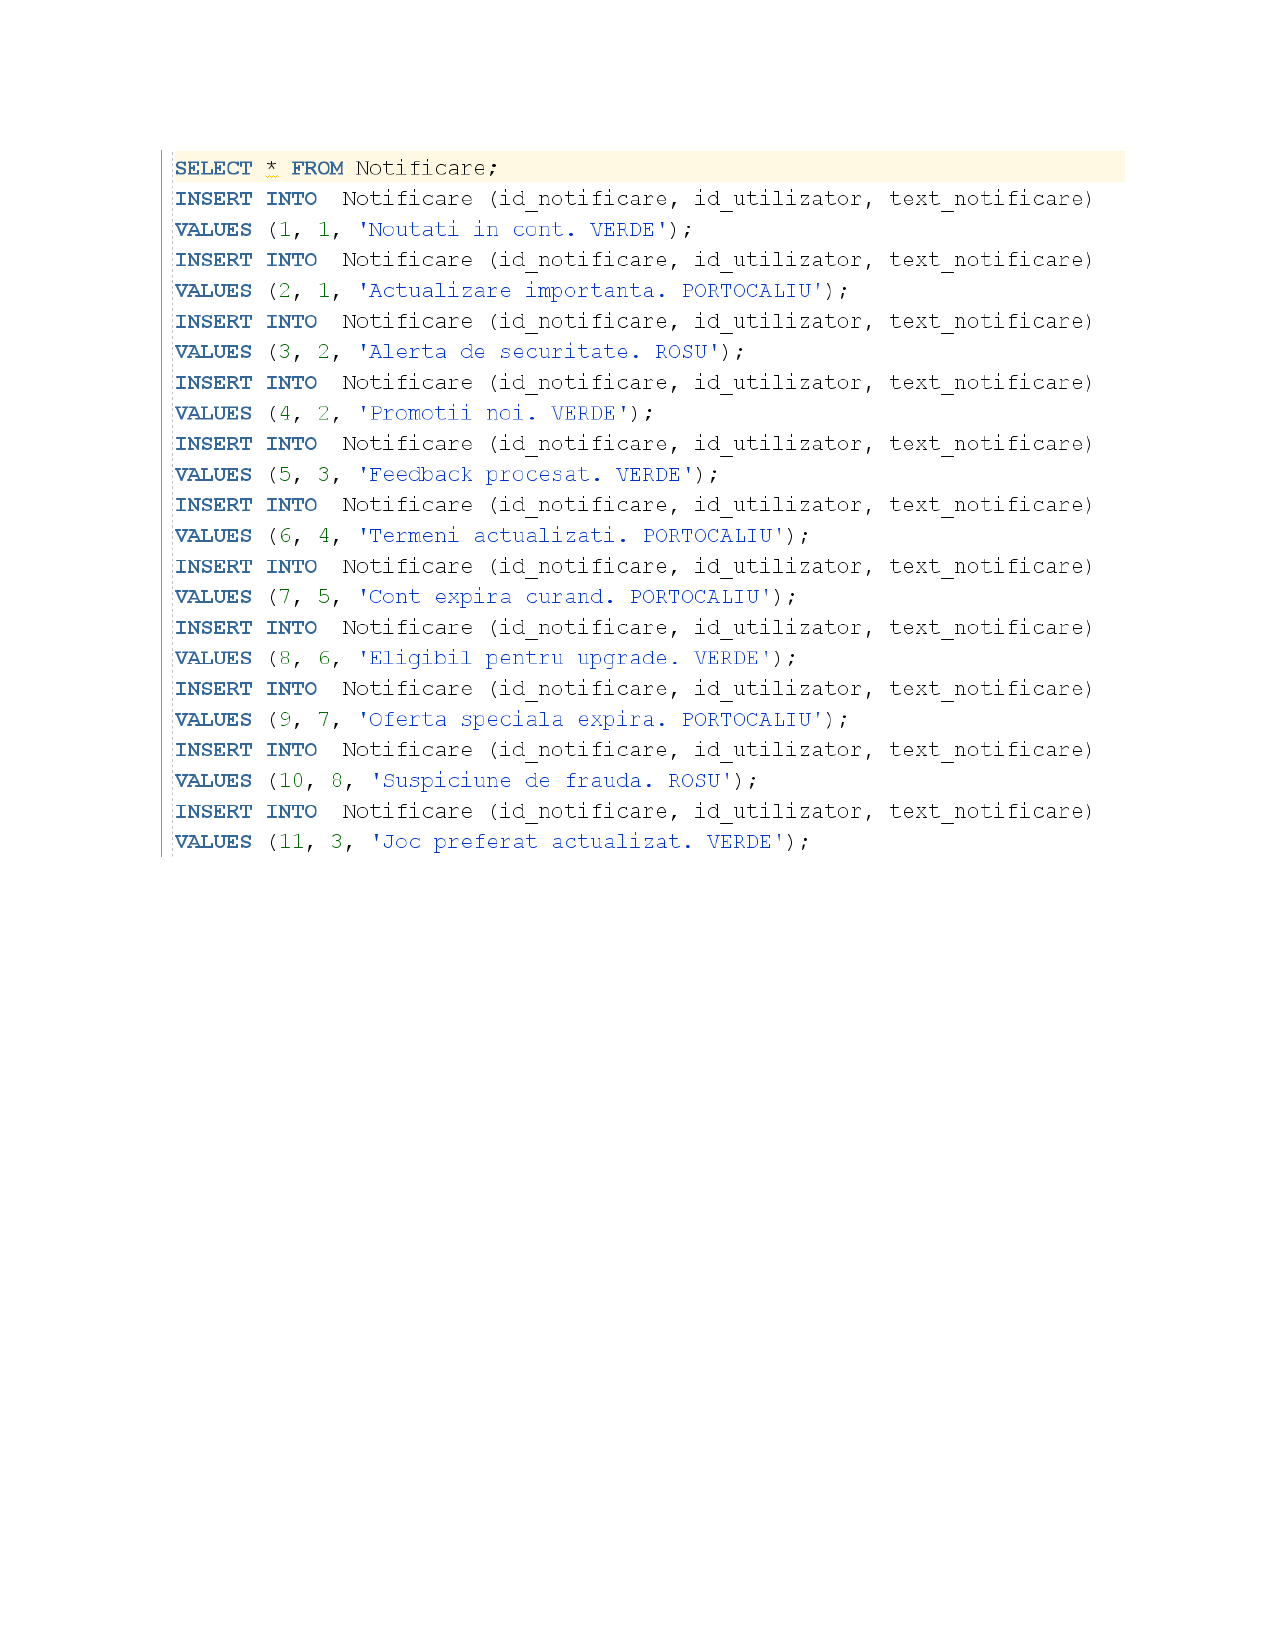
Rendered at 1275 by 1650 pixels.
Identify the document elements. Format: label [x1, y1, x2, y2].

picture [150, 150, 1125, 857]
